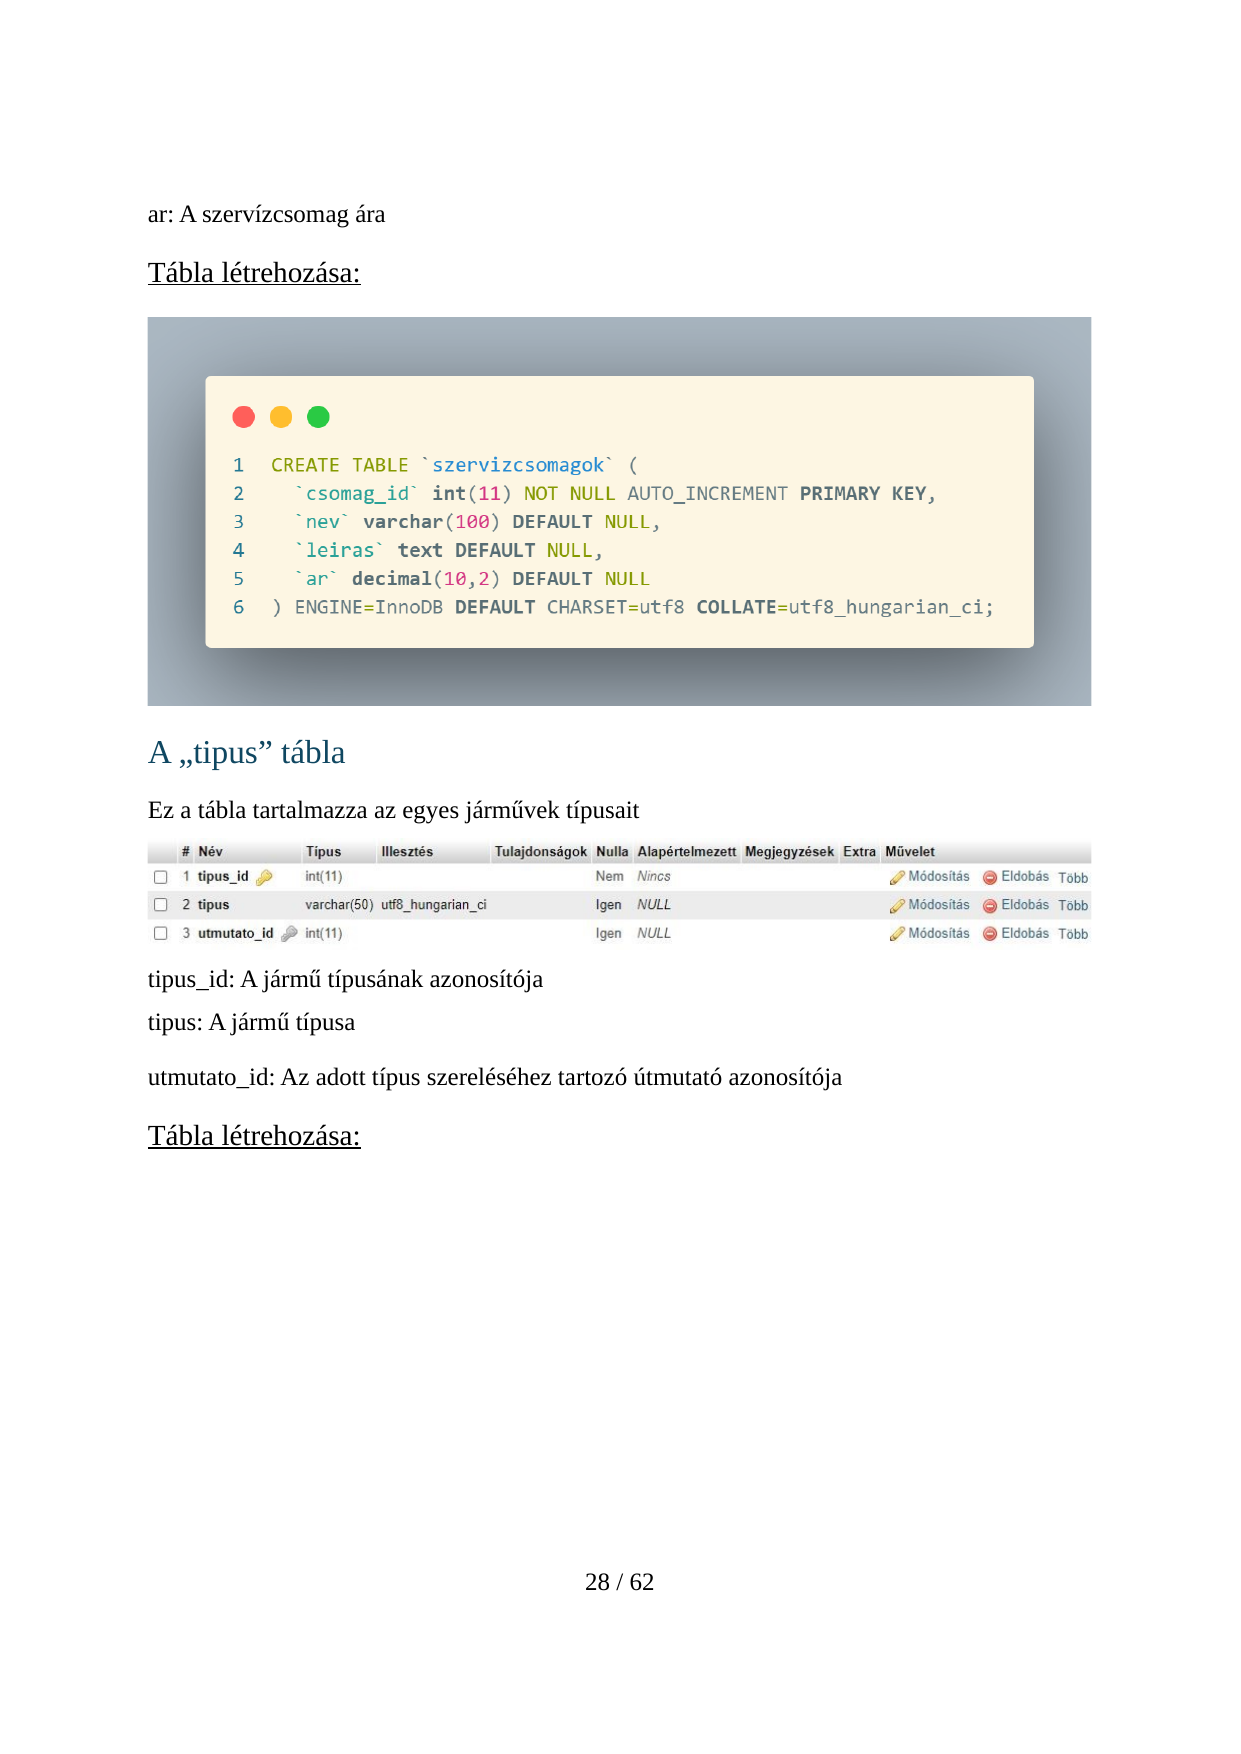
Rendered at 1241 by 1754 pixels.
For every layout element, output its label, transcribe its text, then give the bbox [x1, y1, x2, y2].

text Tábla létrehozása: [148, 255, 1092, 288]
subtitle A „tipus” tábla [148, 732, 1092, 770]
text tipus: A jármű típusa [148, 1007, 1092, 1036]
text Tábla létrehozása: [148, 1118, 1092, 1152]
picture [147, 838, 1092, 950]
text utmutato_id: Az adott típus szereléséhez tartozó útmutató azonosítója [148, 1062, 1092, 1091]
text Ez a tábla tartalmazza az egyes járművek típusait [148, 795, 1092, 824]
text ar: A szervízcsomag ára [148, 199, 1092, 228]
picture [147, 317, 1092, 706]
text tipus_id: A jármű típusának azonosítója [148, 964, 1092, 992]
